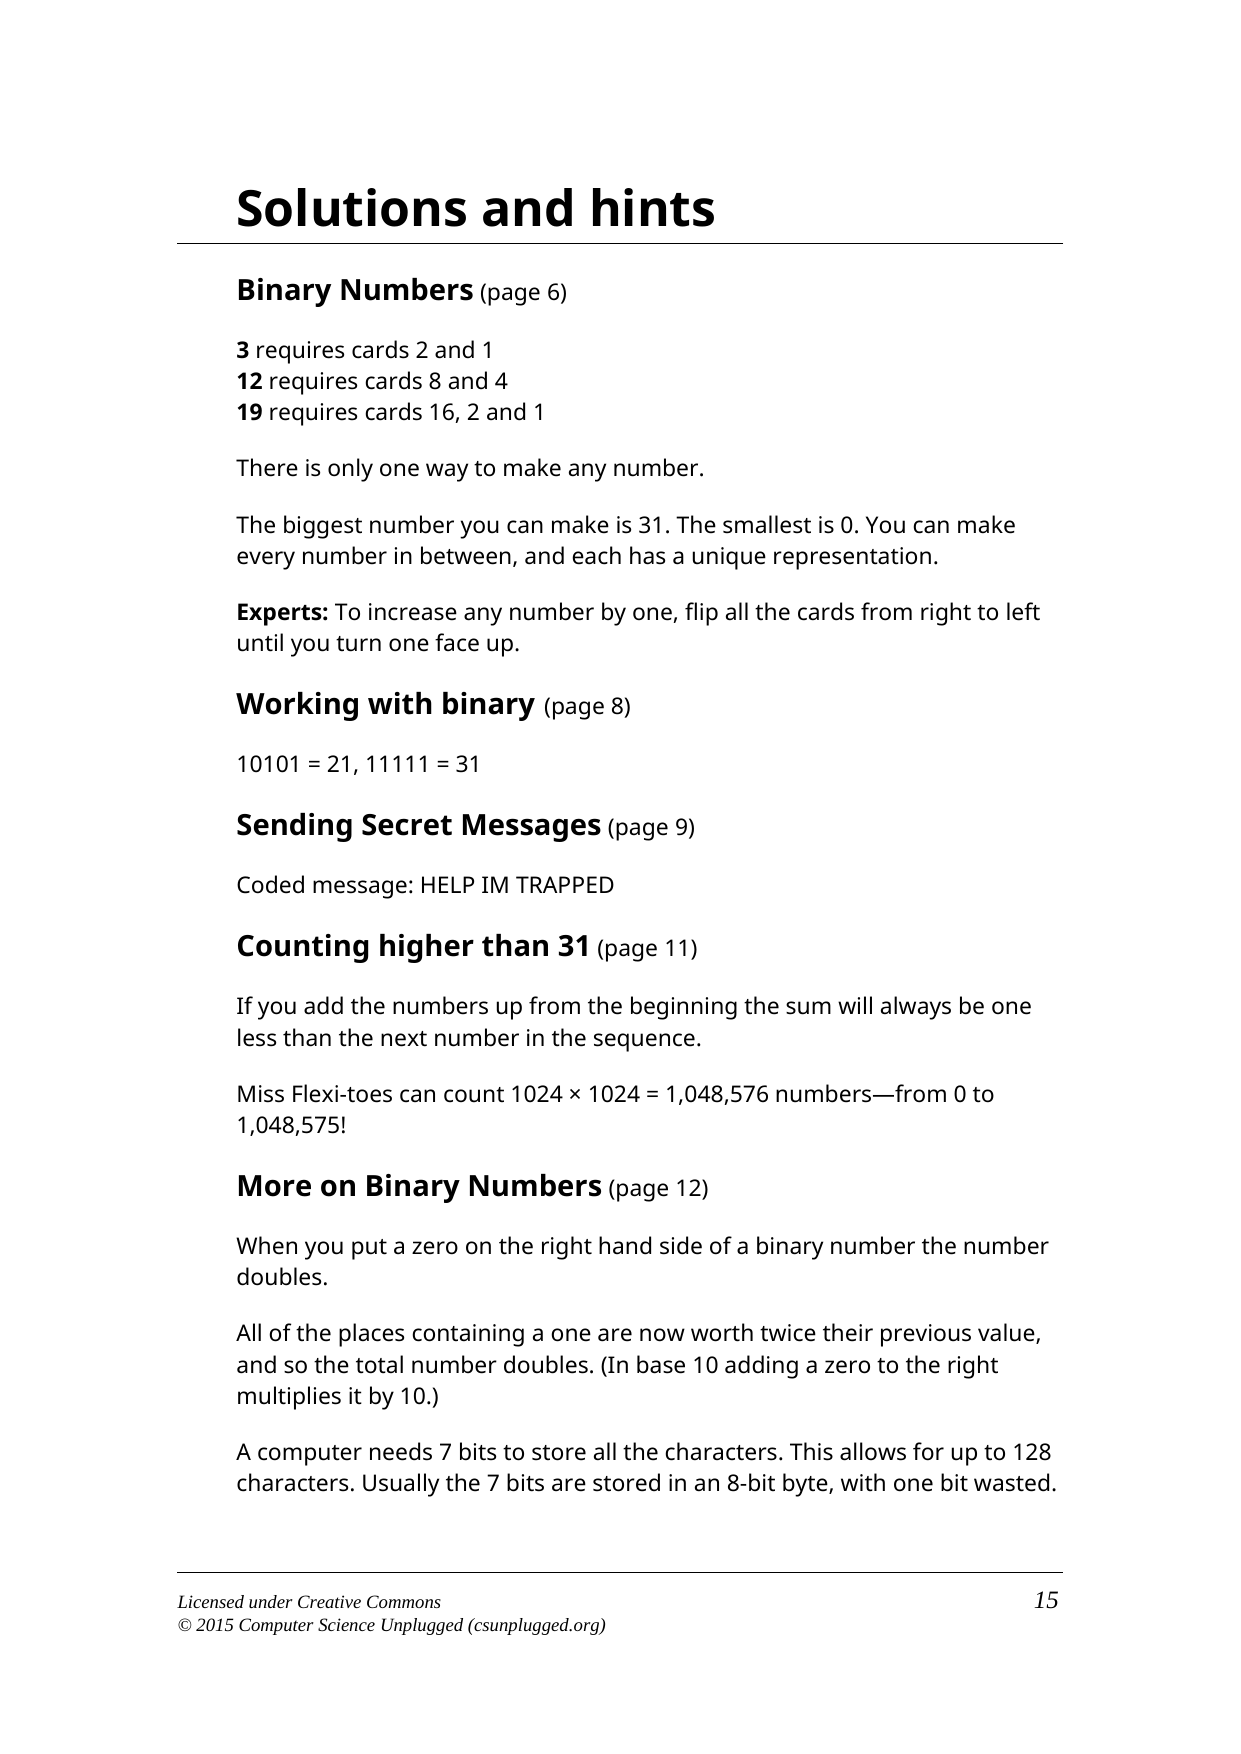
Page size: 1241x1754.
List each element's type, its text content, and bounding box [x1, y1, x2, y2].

text Miss Flexi-toes can count 1024 × 1024 = 1,048,576 numbers—from 0 to 1,048,575! [236, 1078, 1063, 1140]
text Coded message: HELP IM TRAPPED [236, 869, 1063, 901]
text Working with binary (page 8) [236, 684, 1063, 723]
text Sending Secret Messages (page 9) [236, 804, 1063, 844]
text The biggest number you can make is 31. The smallest is 0. You can make every number in between, and each has a unique representation. [236, 509, 1063, 571]
text A computer needs 7 bits to store all the characters. This allows for up to 128 characters. Usually the 7 bits are stored in an 8-bit byte, with one bit wasted. [236, 1436, 1063, 1499]
text More on Binary Numbers (page 12) [236, 1165, 1063, 1205]
text Counting higher than 31 (page 11) [236, 926, 1063, 965]
text Binary Numbers (page 6) [236, 269, 1063, 309]
text 3 requires cards 2 and 1 12 requires cards 8 and 4 19 requires cards 16, 2 and 1 [236, 334, 1063, 427]
text Experts: To increase any number by one, flip all the cards from right to left until you turn one face up. [236, 596, 1063, 659]
text 10101 = 21, 11111 = 31 [236, 748, 1063, 779]
text There is only one way to make any number. [236, 452, 1063, 484]
text Solutions and hints [177, 173, 1063, 243]
text If you add the numbers up from the beginning the sum will always be one less than the next number in the sequence. [236, 990, 1063, 1053]
text All of the places containing a one are now worth twice their previous value, and so the total number doubles. (In base 10 adding a zero to the right multiplies it by 10.) [236, 1317, 1063, 1411]
text When you put a zero on the right hand side of a binary number the number doubles. [236, 1230, 1063, 1292]
